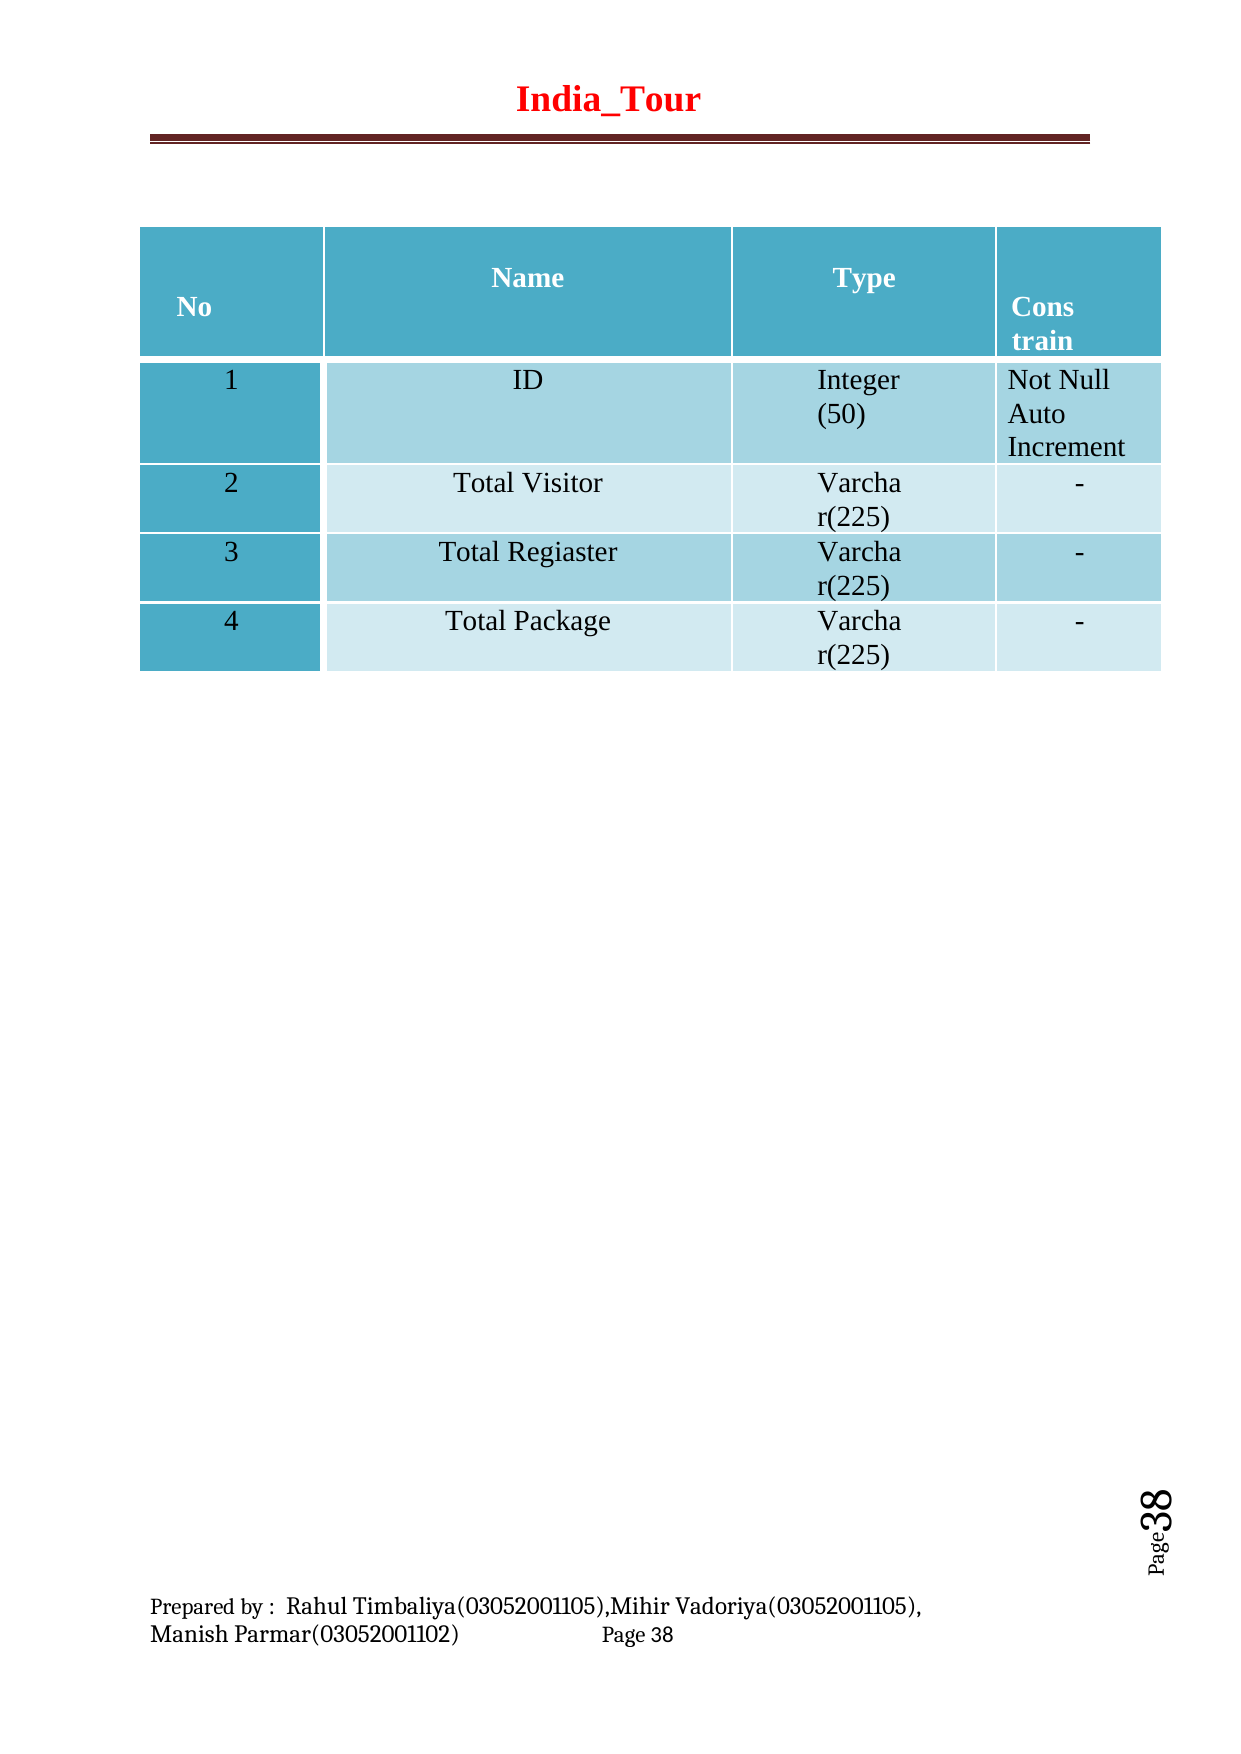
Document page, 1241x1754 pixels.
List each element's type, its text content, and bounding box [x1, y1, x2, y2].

table_cell 3 [140, 534, 320, 601]
table_cell 1 [140, 363, 320, 463]
table_cell Total Package [327, 604, 731, 671]
table_header Name [325, 227, 731, 356]
table_cell ID [327, 363, 731, 463]
table_cell Integer (50) [733, 363, 995, 463]
table_cell Varchar(225) [733, 465, 995, 532]
table_header No [140, 227, 323, 356]
table_header Constrain [997, 227, 1161, 356]
table_cell 2 [140, 465, 320, 532]
table_cell - [997, 604, 1161, 671]
table_cell Varchar(225) [733, 604, 995, 671]
table_header Type [733, 227, 995, 356]
table_cell Not Null Auto Increment [997, 363, 1161, 463]
table_cell Varchar(225) [733, 534, 995, 601]
table_cell - [997, 465, 1161, 532]
table_cell Total Visitor [327, 465, 731, 532]
table_cell 4 [140, 604, 320, 671]
table_cell Total Regiaster [327, 534, 731, 601]
table_cell - [997, 534, 1161, 601]
